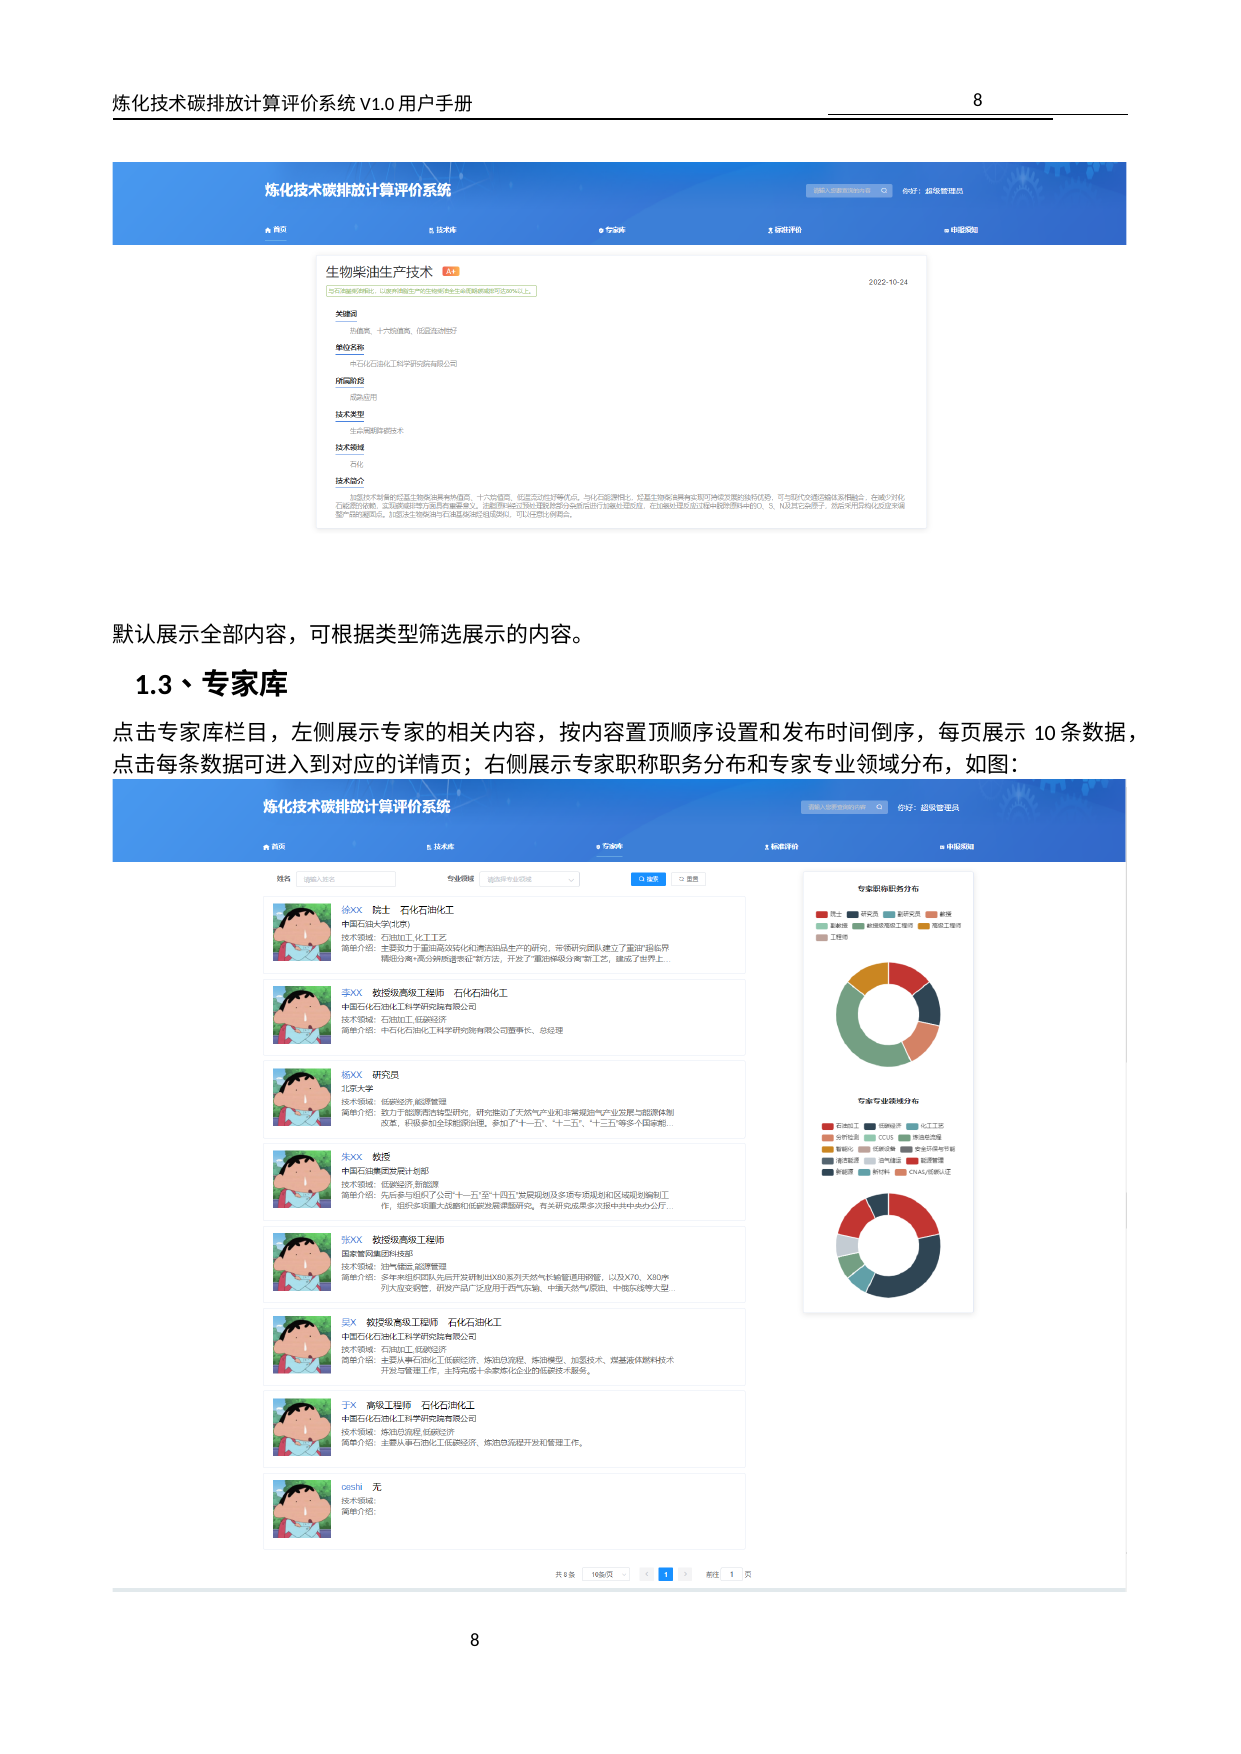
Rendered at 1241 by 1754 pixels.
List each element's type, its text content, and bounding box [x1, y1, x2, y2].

text 点击专家库栏目，左侧展示专家的相关内容，按内容置顶顺序设置和发布时间倒序，每页展示10条数据，点击每条数据可进入到对应的详情页；右侧展示专家职称职务分布和专家专业领域分布，如图： [112, 714, 1128, 779]
picture [112, 162, 1127, 607]
subtitle 1.3、专家库 [134, 649, 1128, 714]
text 默认展示全部内容，可根据类型筛选展示的内容。 [112, 617, 1128, 649]
picture [112, 779, 1127, 1592]
